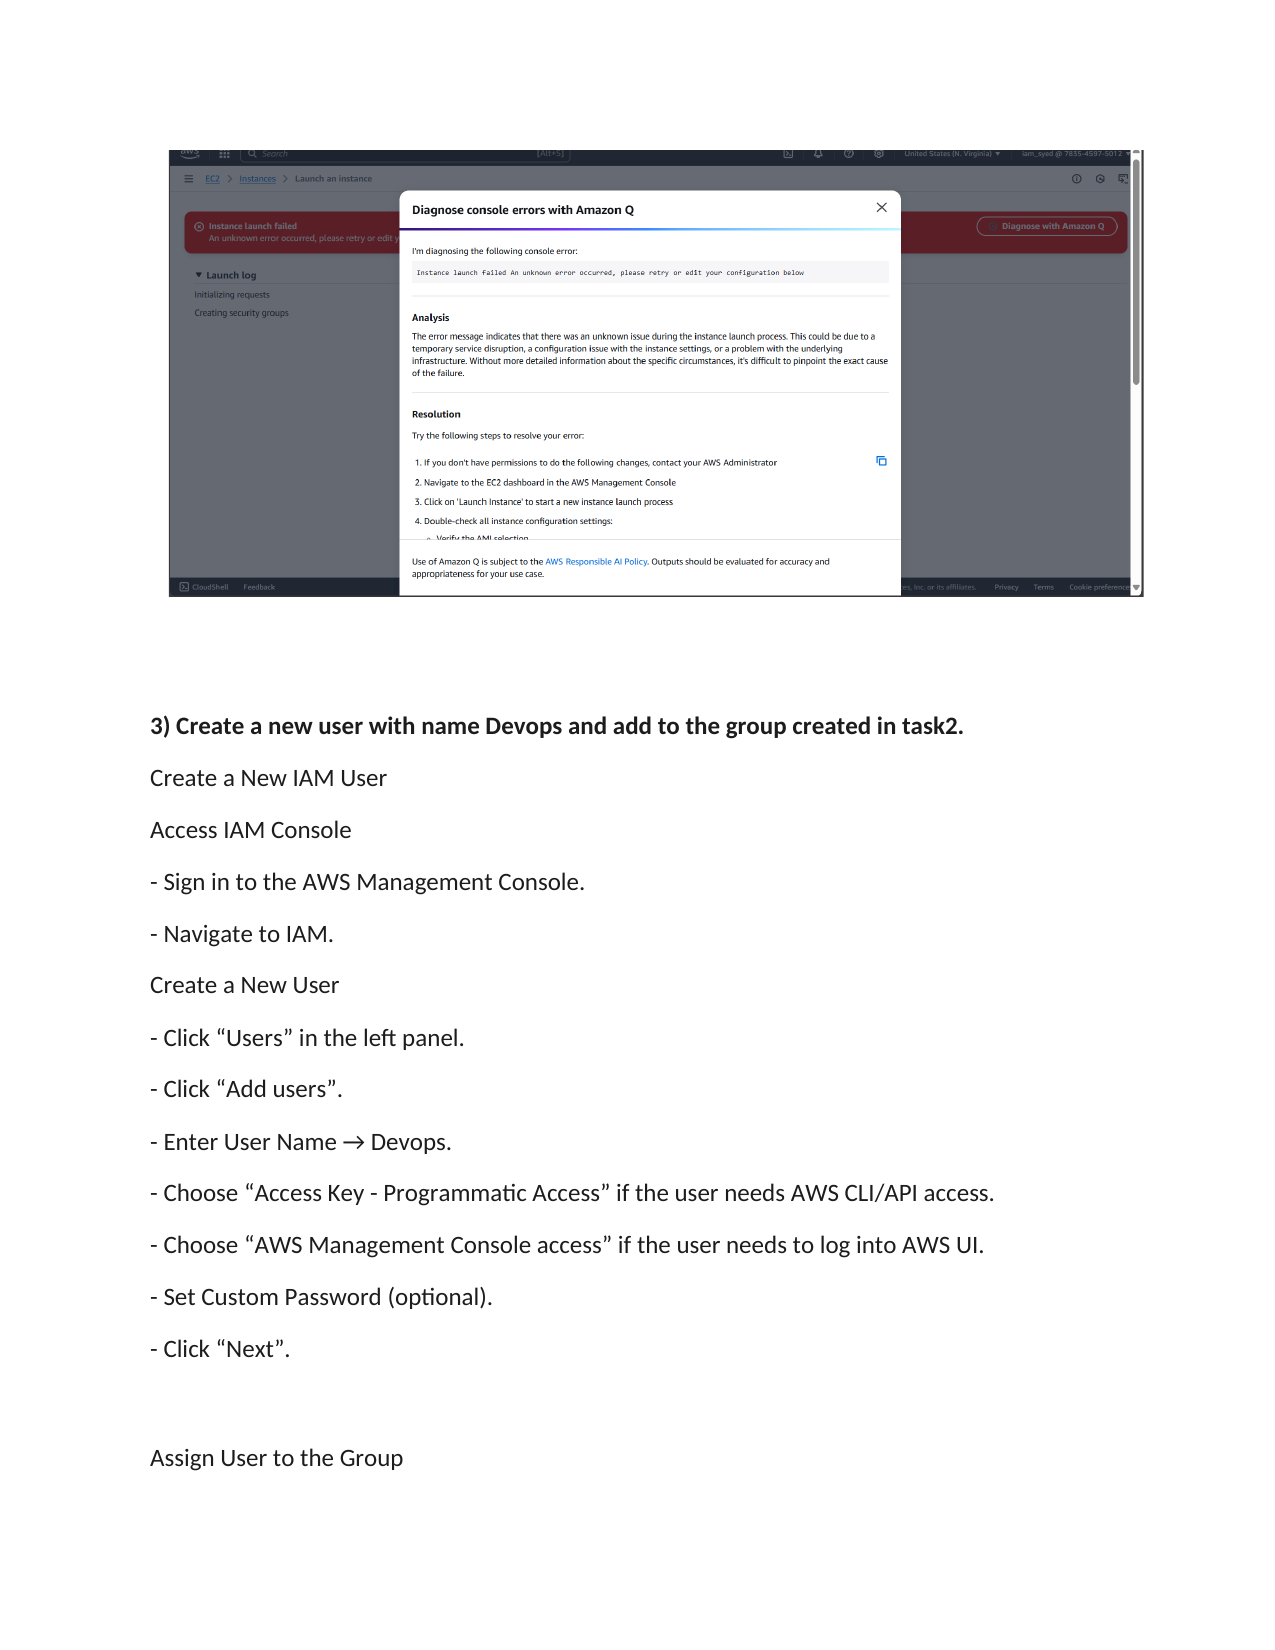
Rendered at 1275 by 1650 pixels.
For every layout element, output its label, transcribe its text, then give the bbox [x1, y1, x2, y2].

text Create a New User [150, 970, 1125, 1000]
text - Click “Next”. [150, 1333, 1125, 1364]
text - Choose “AWS Management Console access” if the user needs to log into AWS UI. [150, 1229, 1125, 1260]
text - Set Custom Password (optional). [150, 1282, 1125, 1312]
text - Click “Users” in the left panel. [150, 1022, 1125, 1052]
text Access IAM Console [150, 814, 1125, 844]
text 3) Create a new user with name Devops and add to the group created in task2. [150, 671, 1125, 740]
text - Click “Add users”. [150, 1074, 1125, 1104]
text - Navigate to IAM. [150, 918, 1125, 948]
text Create a New IAM User [150, 762, 1125, 792]
text - Enter User Name → Devops. [150, 1126, 1125, 1156]
text - Choose “Access Key - Programmatic Access” if the user needs AWS CLI/API access. [150, 1178, 1125, 1208]
text Assign User to the Group [150, 1442, 1125, 1472]
text - Sign in to the AWS Management Console. [150, 866, 1125, 896]
